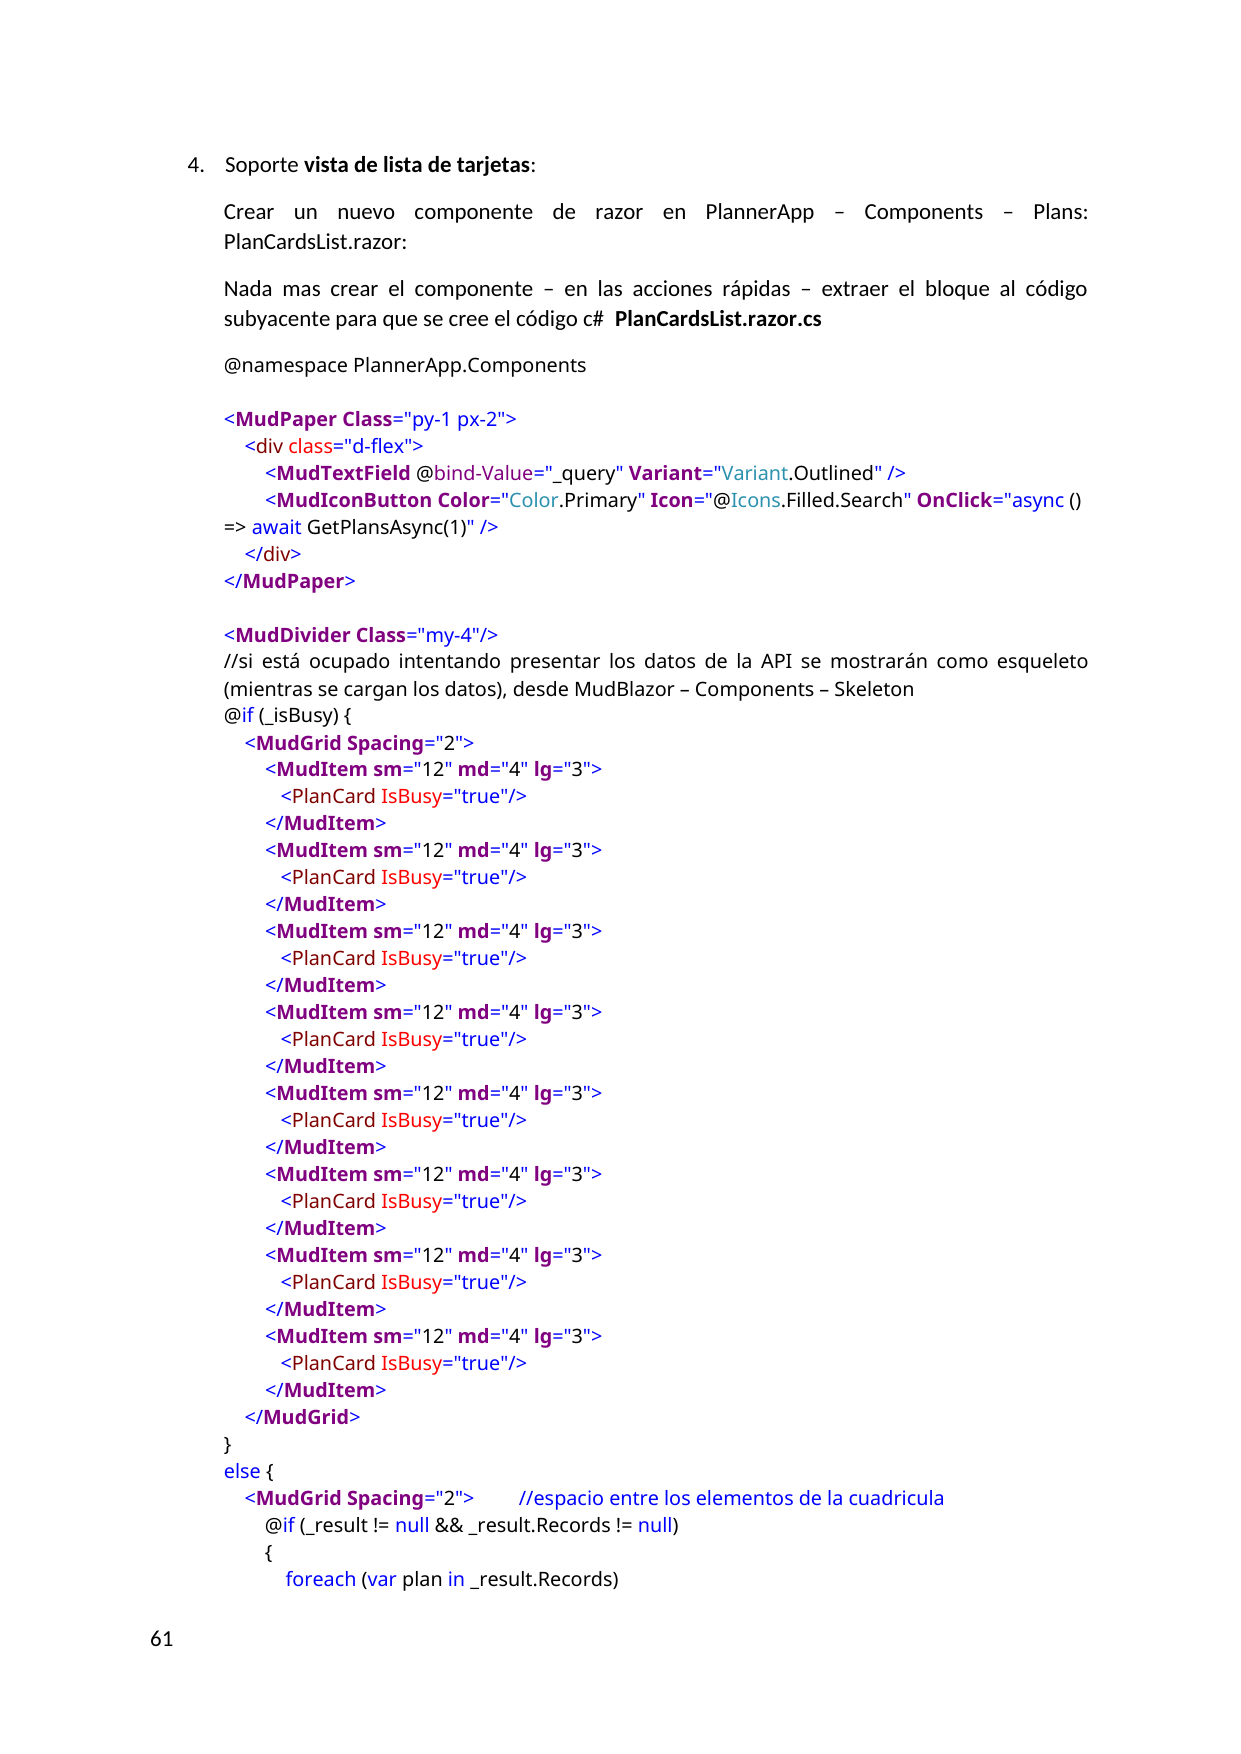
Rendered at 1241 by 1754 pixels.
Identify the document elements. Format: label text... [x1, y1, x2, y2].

text <PlanCard IsBusy="true"/> [224, 1268, 1090, 1295]
text </MudItem> [224, 972, 1090, 998]
text @if (_isBusy) { [224, 702, 1090, 729]
text </MudGrid> [224, 1403, 1090, 1430]
text </MudItem> [224, 1295, 1090, 1322]
text foreach (var plan in _result.Records) [224, 1565, 1090, 1592]
text <MudItem sm="12" md="4" lg="3"> [224, 756, 1090, 783]
list Soporte vista de lista de tarjetas: [187, 150, 1090, 178]
text else { [224, 1457, 1090, 1484]
text } [224, 1430, 1090, 1457]
text <PlanCard IsBusy="true"/> [224, 864, 1090, 891]
text //si está ocupado intentando presentar los datos de la API se mostrarán como esqueleto (mientras se cargan los datos), desde MudBlazor – Components – Skeleton [224, 648, 1090, 702]
text <PlanCard IsBusy="true"/> [224, 1349, 1090, 1376]
text <MudIconButton Color="Color.Primary" Icon="@Icons.Filled.Search" OnClick="async () => await GetPlansAsync(1)" /> [224, 486, 1090, 540]
text @namespace PlannerApp.Components [224, 351, 1090, 378]
text <MudGrid Spacing="2"> [224, 729, 1090, 756]
text </div> [224, 540, 1090, 567]
text <PlanCard IsBusy="true"/> [224, 1106, 1090, 1133]
text @if (_result != null && _result.Records != null) [224, 1511, 1090, 1538]
text </MudItem> [224, 1376, 1090, 1403]
text <MudGrid Spacing="2"> //espacio entre los elementos de la cuadricula [224, 1484, 1090, 1511]
text <MudItem sm="12" md="4" lg="3"> [224, 1160, 1090, 1187]
text </MudItem> [224, 891, 1090, 918]
text { [224, 1538, 1090, 1565]
text <MudDivider Class="my-4"/> [224, 621, 1090, 648]
text <MudItem sm="12" md="4" lg="3"> [224, 998, 1090, 1026]
text <PlanCard IsBusy="true"/> [224, 1026, 1090, 1052]
text </MudItem> [224, 1214, 1090, 1241]
text Crear un nuevo componente de razor en PlannerApp – Components – Plans: PlanCardsList.razor: [224, 197, 1090, 255]
text <PlanCard IsBusy="true"/> [224, 1187, 1090, 1214]
text </MudPaper> [224, 567, 1090, 594]
text <MudTextField @bind-Value="_query" Variant="Variant.Outlined" /> [224, 459, 1090, 486]
text </MudItem> [224, 1133, 1090, 1160]
text <MudItem sm="12" md="4" lg="3"> [224, 837, 1090, 864]
text <MudPaper Class="py-1 px-2"> [224, 405, 1090, 432]
text <PlanCard IsBusy="true"/> [224, 783, 1090, 810]
text <MudItem sm="12" md="4" lg="3"> [224, 1079, 1090, 1106]
text <MudItem sm="12" md="4" lg="3"> [224, 918, 1090, 944]
text <div class="d-flex"> [224, 432, 1090, 459]
text Nada mas crear el componente – en las acciones rápidas – extraer el bloque al código subyacente para que se cree el código c# PlanCardsList.razor.cs [224, 274, 1090, 332]
text <MudItem sm="12" md="4" lg="3"> [224, 1241, 1090, 1268]
text <MudItem sm="12" md="4" lg="3"> [224, 1322, 1090, 1349]
text <PlanCard IsBusy="true"/> [224, 944, 1090, 972]
text </MudItem> [224, 1052, 1090, 1079]
text </MudItem> [224, 810, 1090, 837]
